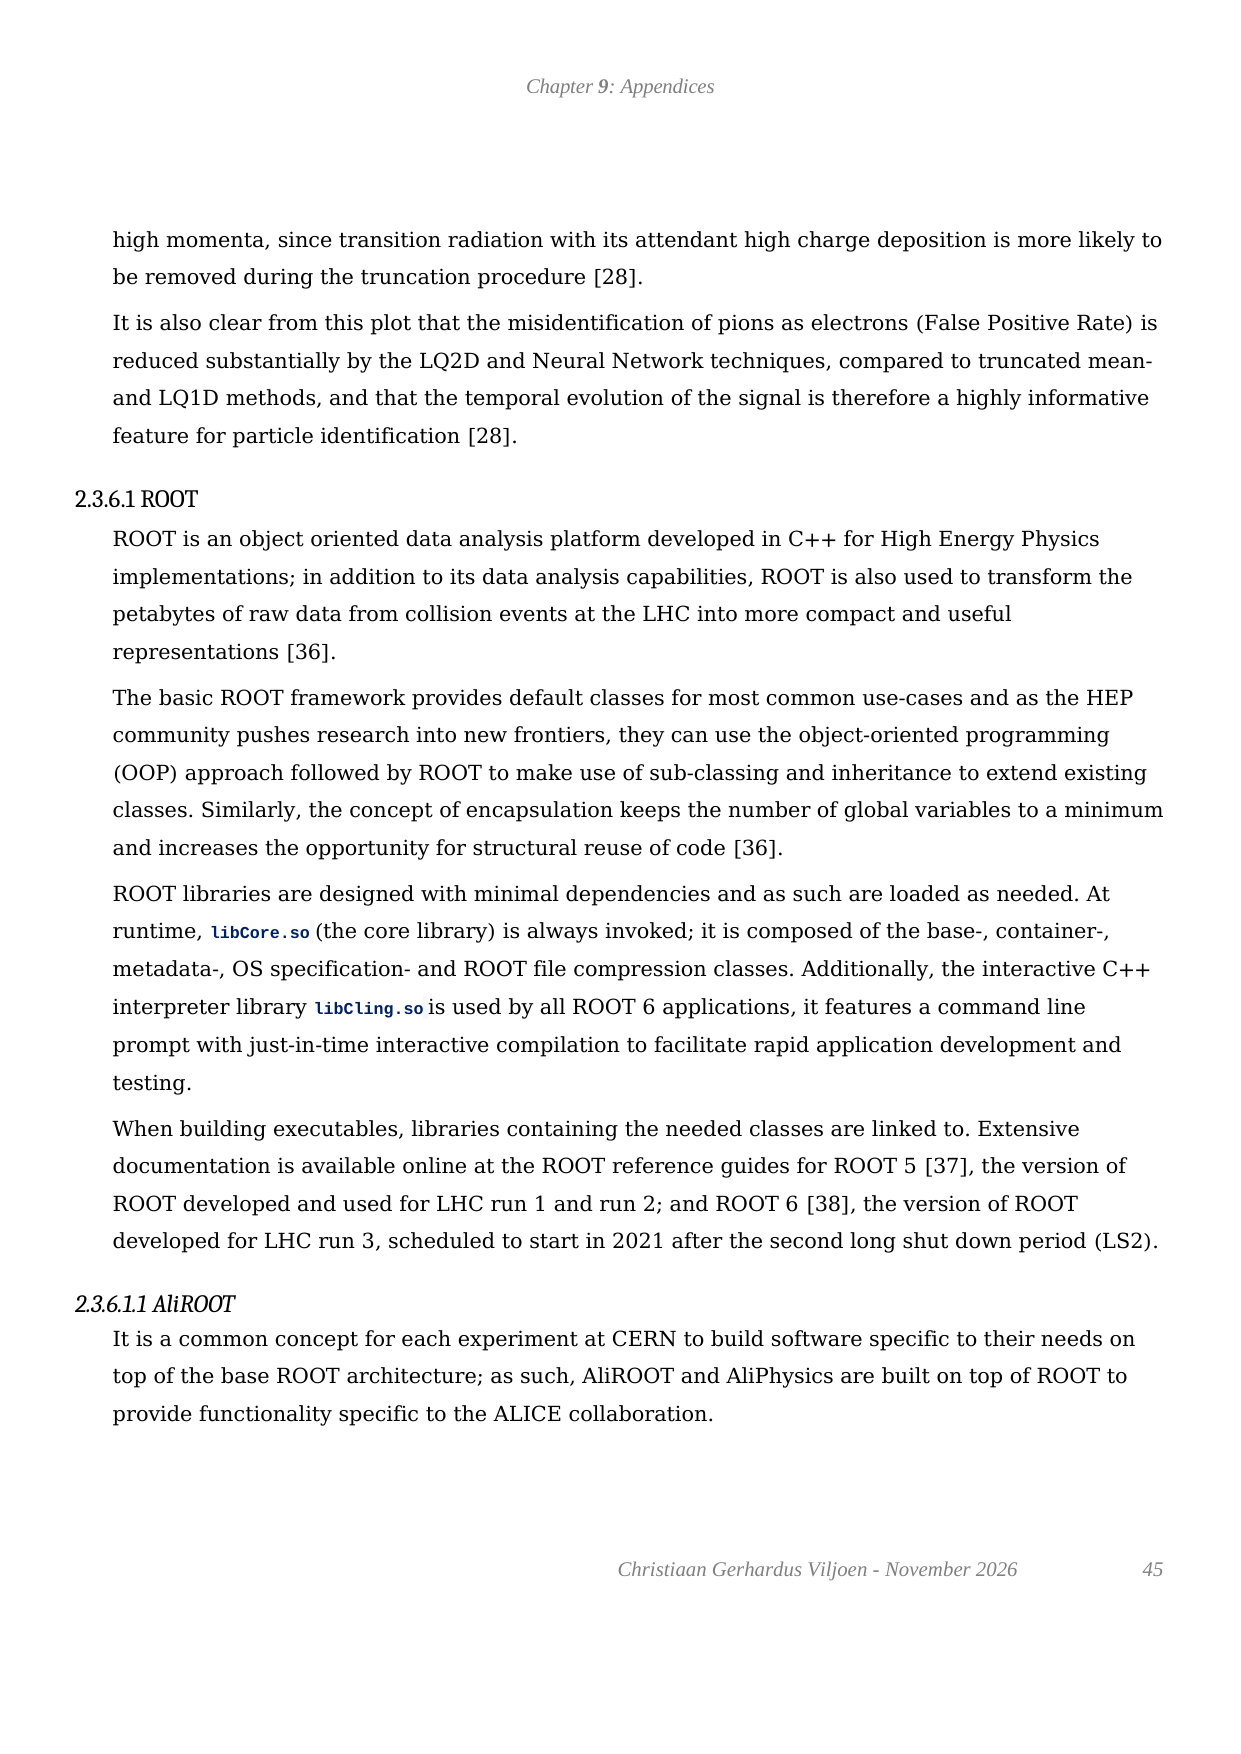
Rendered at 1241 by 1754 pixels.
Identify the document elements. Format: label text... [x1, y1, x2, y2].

text It is a common concept for each experiment at CERN to build software specific to their needs on top of the base ROOT architecture; as such, AliROOT and AliPhysics are built on top of ROOT to provide functionality specific to the ALICE collaboration. [112, 1325, 1165, 1425]
text It is also clear from this plot that the misidentification of pions as electrons (False Positive Rate) is reduced substantially by the LQ2D and Neural Network techniques, compared to truncated mean- and LQ1D methods, and that the temporal evolution of the signal is therefore a highly informative feature for particle identification . [112, 310, 1165, 447]
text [112, 227, 1165, 289]
text The basic ROOT framework provides default classes for most common use-cases and as the HEP community pushes research into new frontiers, they can use the object-oriented programming (OOP) approach followed by ROOT to make use of sub-classing and inheritance to extend existing classes. Similarly, the concept of encapsulation keeps the number of global variables to a minimum and increases the opportunity for structural reuse of code . [112, 684, 1165, 859]
subtitle AliROOT [75, 1290, 1165, 1319]
text When building executables, libraries containing the needed classes are linked to. Extensive documentation is available online at the ROOT reference guides for ROOT 5 , the version of ROOT developed and used for LHC run 1 and run 2; and ROOT 6 , the version of ROOT developed for LHC run 3, scheduled to start in 2021 after the second long shut down period (LS2). [112, 1115, 1165, 1253]
text ROOT is an object oriented data analysis platform developed in C++ for High Energy Physics implementations; in addition to its data analysis capabilities, ROOT is also used to transform the petabytes of raw data from collision events at the LHC into more compact and useful representations . [112, 526, 1165, 664]
text ROOT libraries are designed with minimal dependencies and as such are loaded as needed. At runtime, libCore.so (the core library) is always invoked; it is composed of the base-, container-, metadata-, OS specification- and ROOT file compression classes. Additionally, the interactive C++ interpreter library libCling.so is used by all ROOT 6 applications, it features a command line prompt with just-in-time interactive compilation to facilitate rapid application development and testing. [112, 880, 1165, 1094]
subtitle ROOT [75, 485, 1165, 514]
